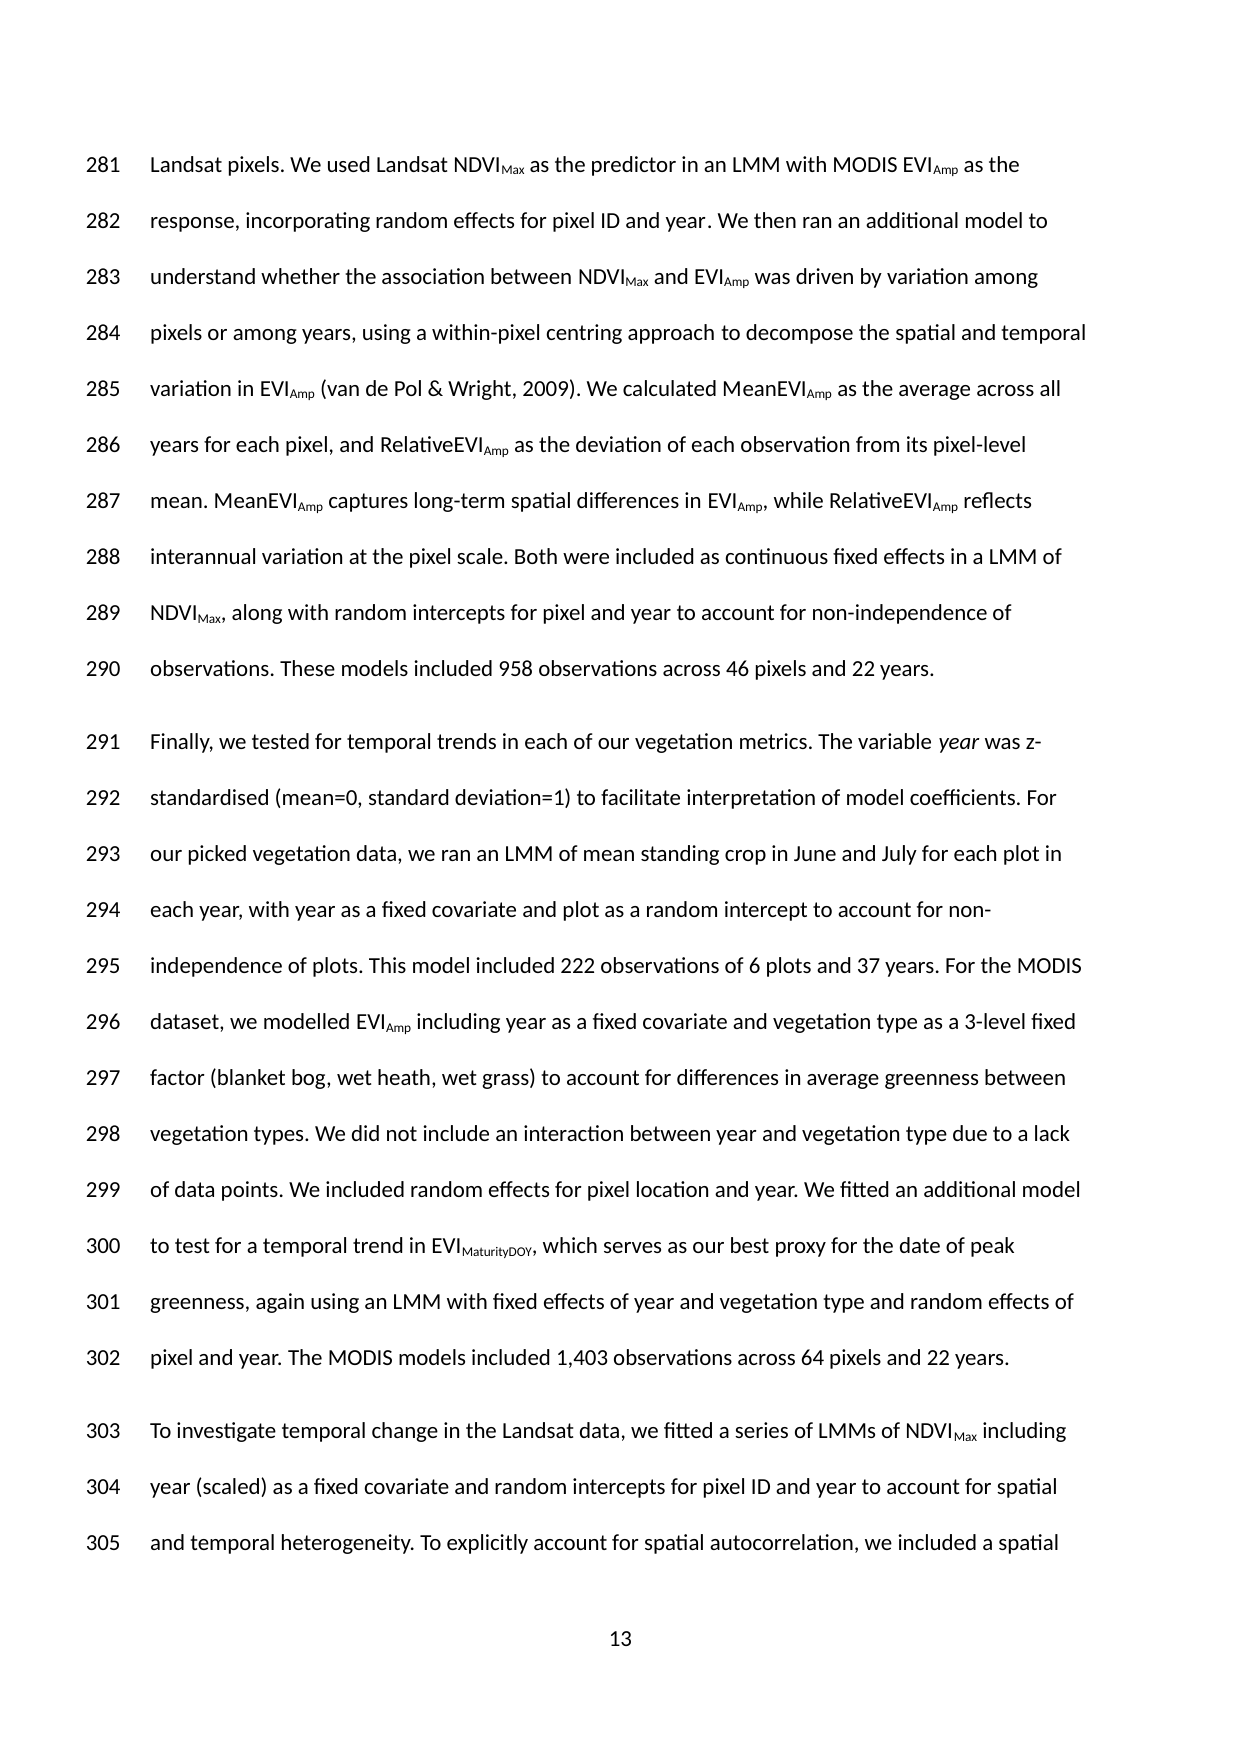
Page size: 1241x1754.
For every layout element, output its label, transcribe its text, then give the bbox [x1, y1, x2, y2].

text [150, 150, 1090, 682]
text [150, 1416, 1090, 1556]
text Finally, we tested for temporal trends in each of our vegetation metrics. The variable year was z-standardised (mean=0, standard deviation=1) to facilitate interpretation of model coefficients. For our picked vegetation data, we ran an LMM of mean standing crop in June and July for each plot in each year, with year as a fixed covariate and plot as a random intercept to account for non-independence of plots. This model included 222 observations of 6 plots and 37 years. For the MODIS dataset, we modelled EVIAmp including year as a fixed covariate and vegetation type as a 3-level fixed factor (blanket bog, wet heath, wet grass) to account for differences in average greenness between vegetation types. We did not include an interaction between year and vegetation type due to a lack of data points. We included random effects for pixel location and year. We fitted an additional model to test for a temporal trend in EVIMaturityDOY, which serves as our best proxy for the date of peak greenness, again using an LMM with fixed effects of year and vegetation type and random effects of pixel and year. The MODIS models included 1,403 observations across 64 pixels and 22 years. [150, 727, 1090, 1372]
